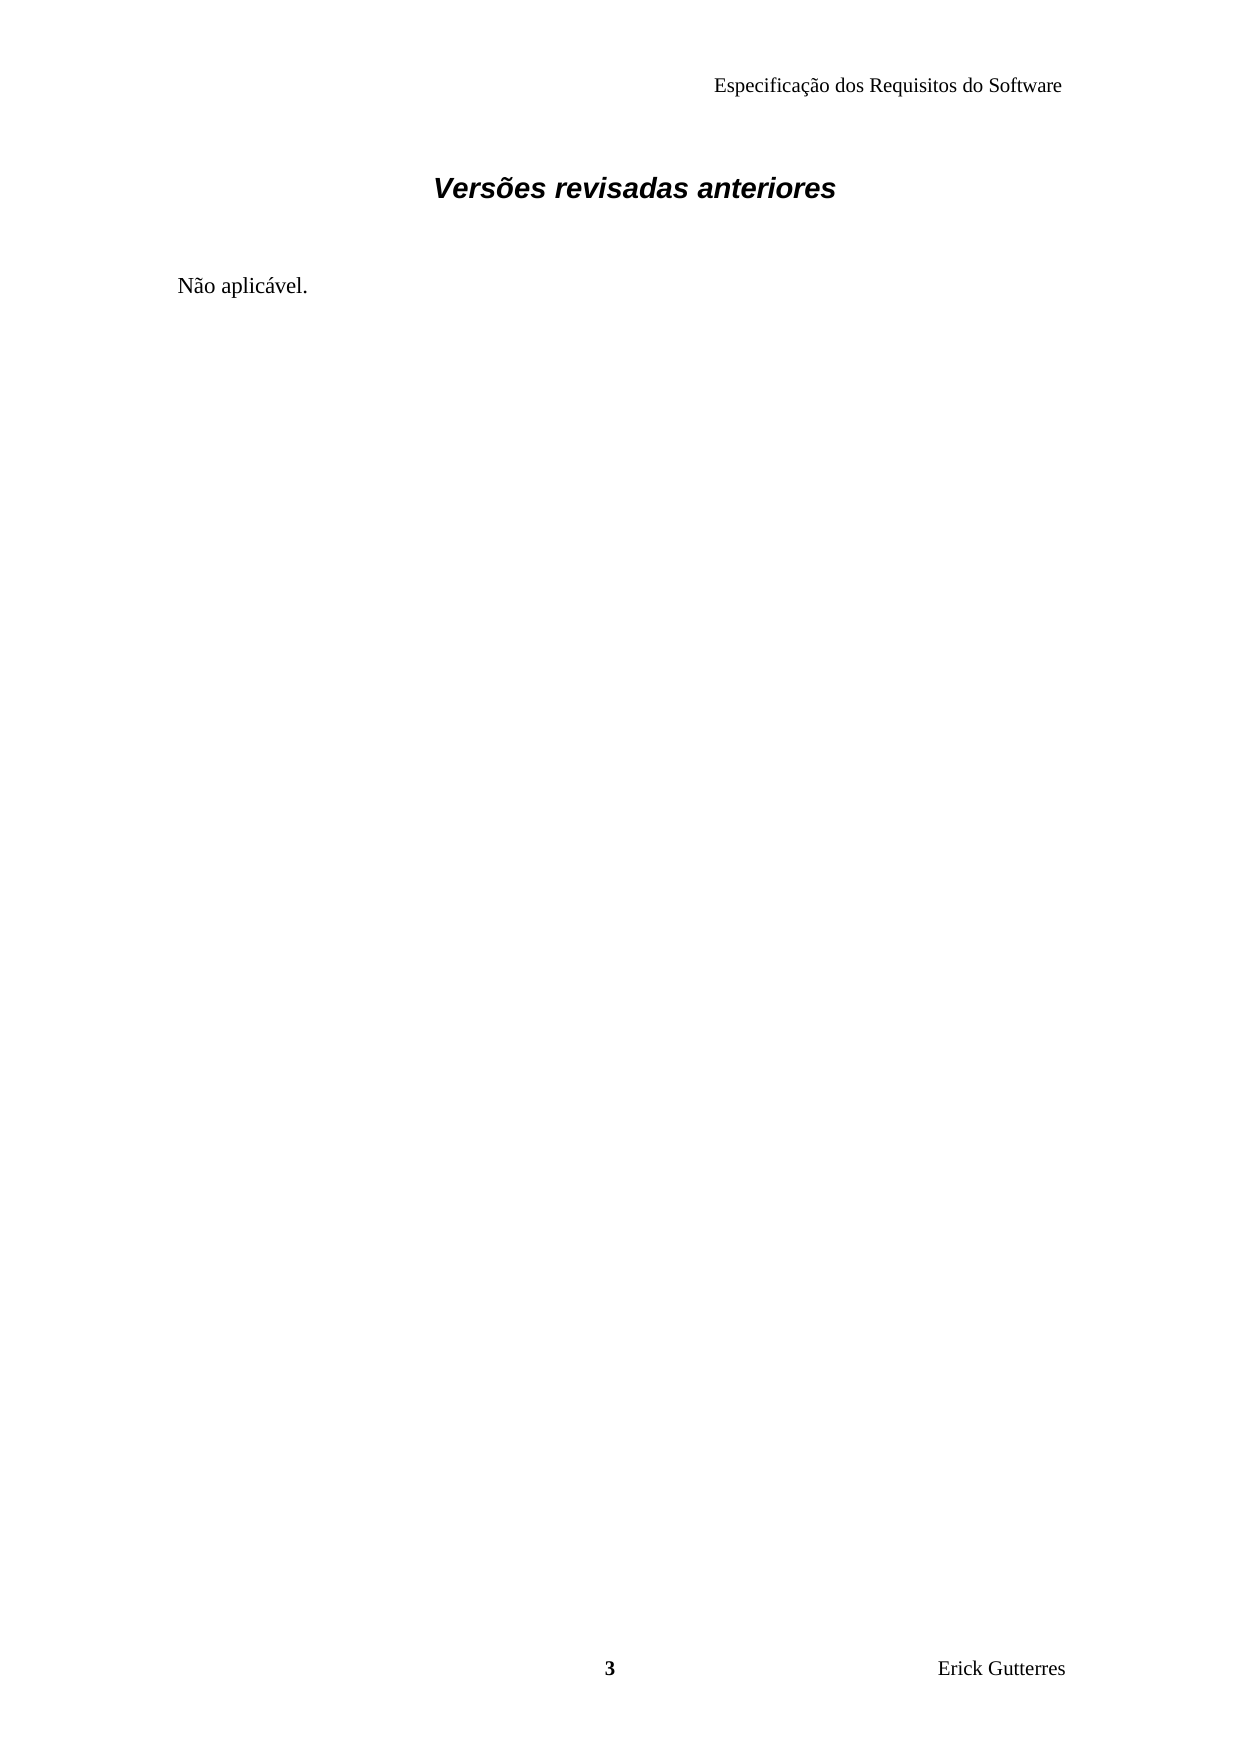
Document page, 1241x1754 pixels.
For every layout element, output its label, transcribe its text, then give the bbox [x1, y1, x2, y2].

subtitle Versões revisadas anteriores [433, 171, 1203, 205]
text Não aplicável. [177, 272, 1203, 299]
